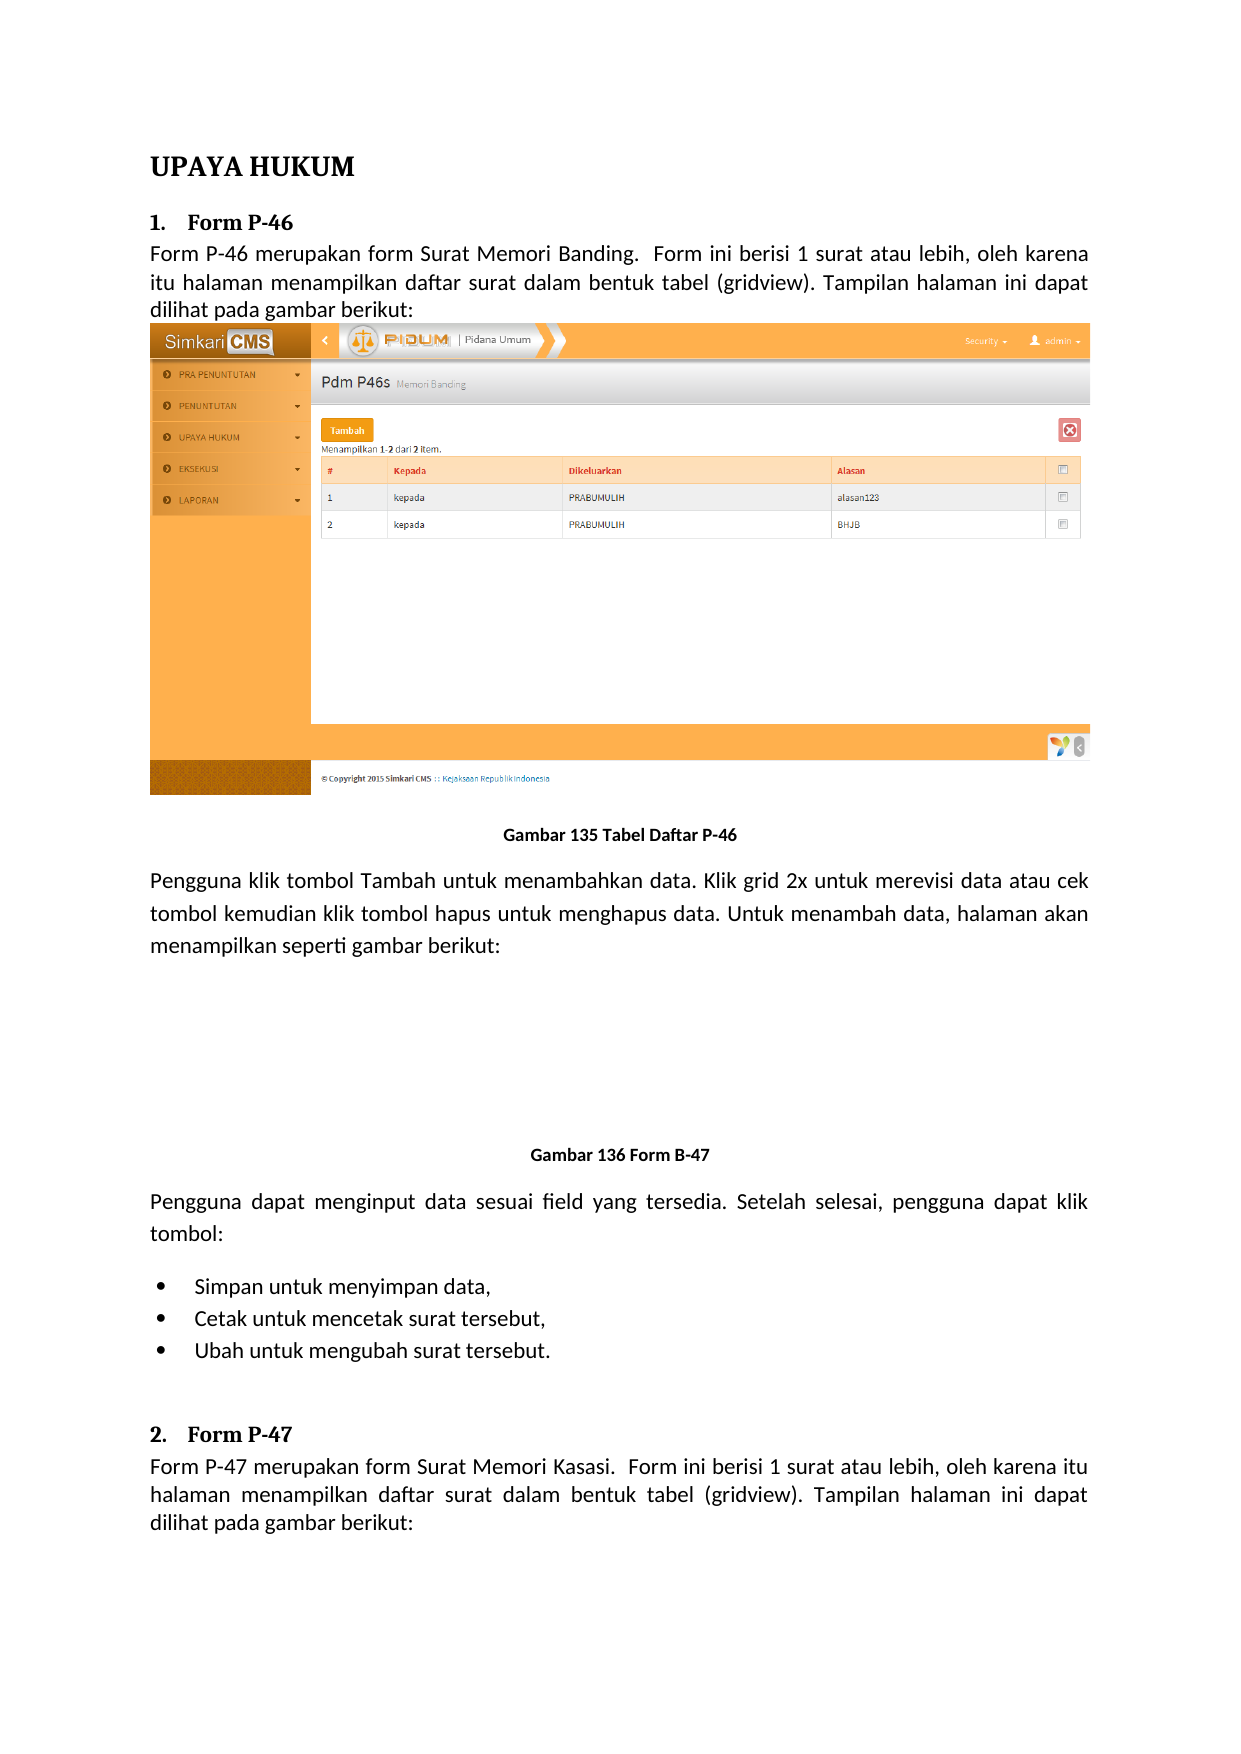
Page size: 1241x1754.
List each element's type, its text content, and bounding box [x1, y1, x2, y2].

subtitle Form P-47 [150, 1422, 1090, 1448]
text Pengguna dapat menginput data sesuai field yang tersedia. Setelah selesai, pengguna dapat klik tombol: [150, 1187, 1090, 1247]
subtitle UPAYA HUKUM [150, 150, 1090, 183]
list Simpan untuk menyimpan data, [157, 1272, 1090, 1300]
text Pengguna klik tombol Tambah untuk menambahkan data. Klik grid 2x untuk merevisi data atau cek tombol kemudian klik tombol hapus untuk menghapus data. Untuk menambah data, halaman akan menampilkan seperti gambar berikut: [150, 867, 1090, 959]
list Cetak untuk mencetak surat tersebut, [157, 1304, 1090, 1332]
text Form P-46 merupakan form Surat Memori Banding. Form ini berisi 1 surat atau lebih, oleh karena itu halaman menampilkan daftar surat dalam bentuk tabel (gridview). Tampilan halaman ini dapat dilihat pada gambar berikut: [150, 239, 1090, 323]
text Gambar 136 Form B-47 [150, 1143, 1090, 1166]
text Gambar 135 Tabel Daftar P-46 [150, 823, 1090, 846]
picture [150, 323, 1091, 795]
list Ubah untuk mengubah surat tersebut. [157, 1336, 1090, 1364]
subtitle Form P-46 [150, 209, 1090, 236]
text Form P-47 merupakan form Surat Memori Kasasi. Form ini berisi 1 surat atau lebih, oleh karena itu halaman menampilkan daftar surat dalam bentuk tabel (gridview). Tampilan halaman ini dapat dilihat pada gambar berikut: [150, 1452, 1090, 1536]
